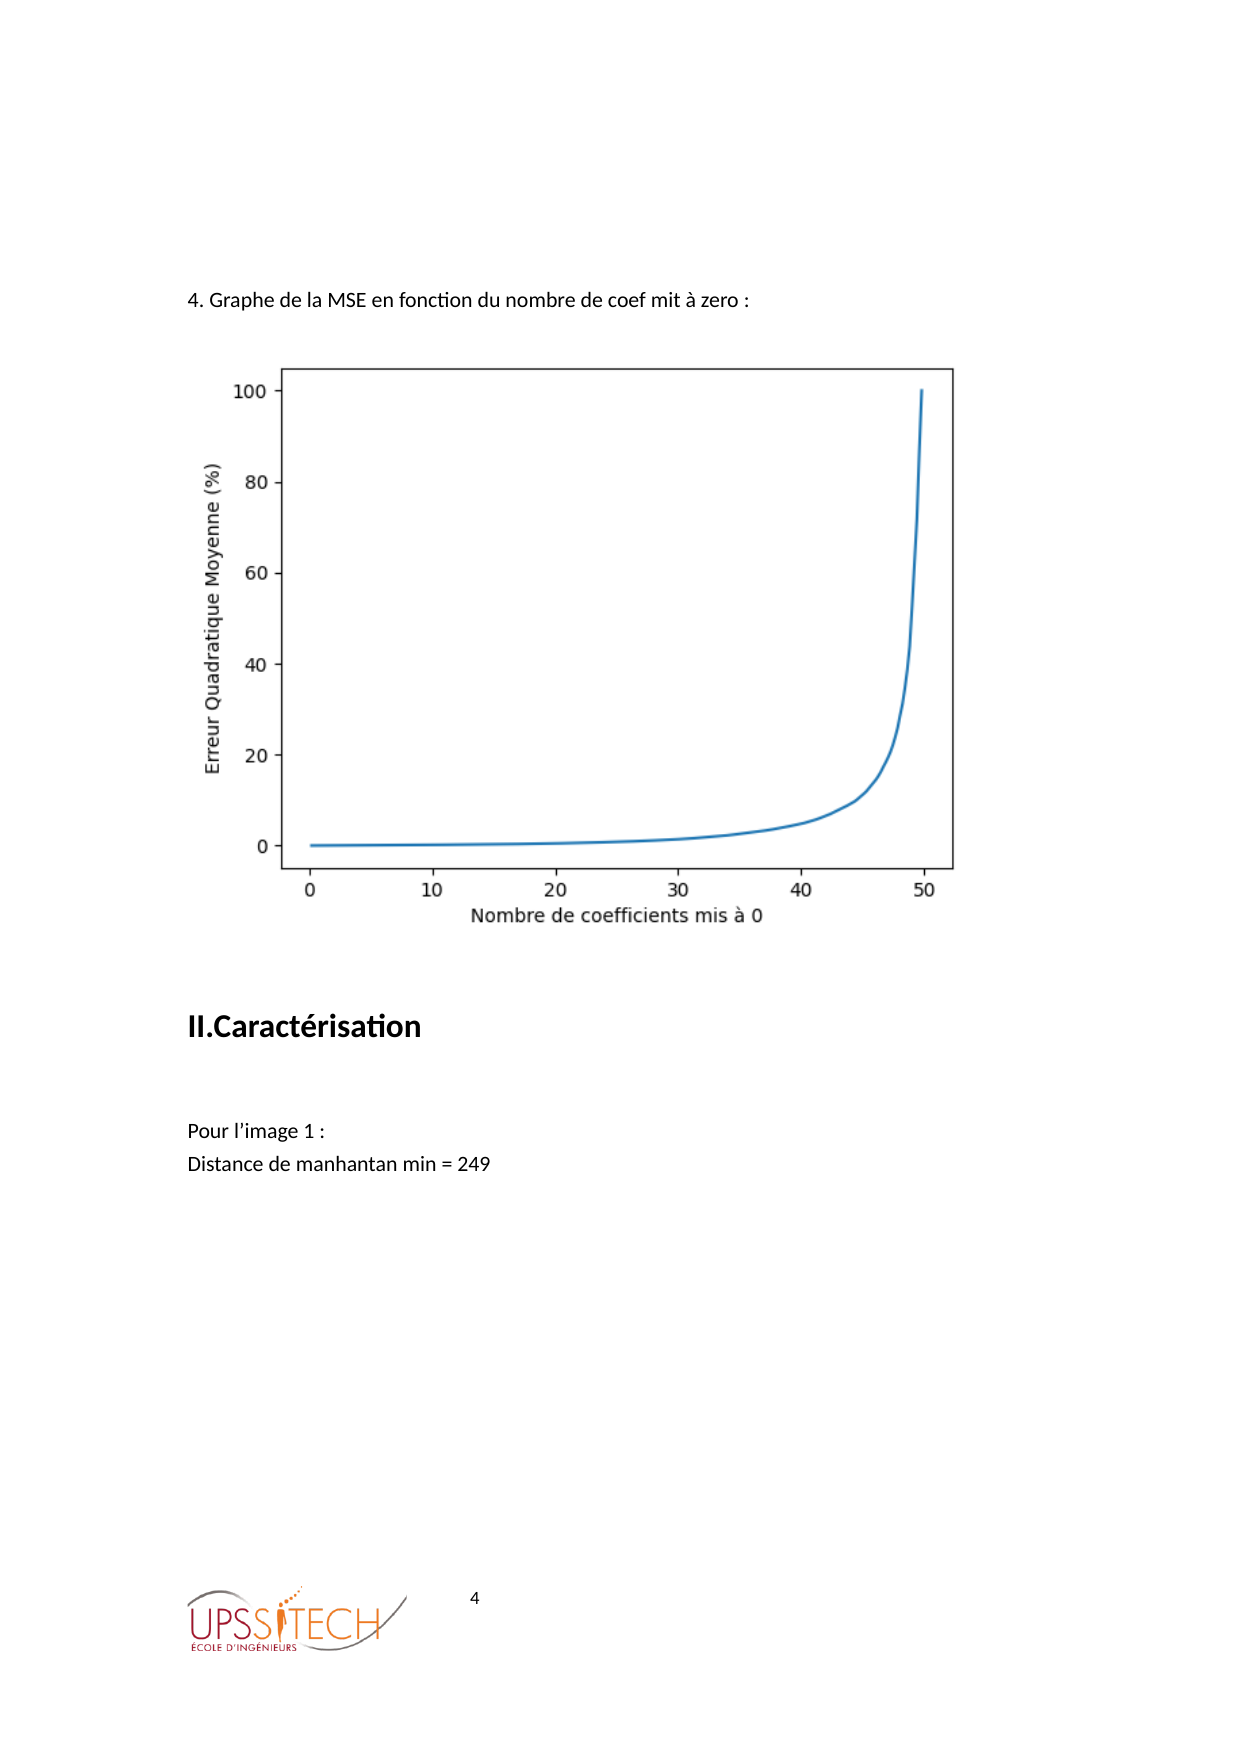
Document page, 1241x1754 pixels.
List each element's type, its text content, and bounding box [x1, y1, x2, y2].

text Pour l’image 1 : [187, 1114, 1053, 1147]
picture [187, 348, 982, 934]
list Graphe de la MSE en fonction du nombre de coef mit à zero : [187, 283, 1053, 316]
picture [187, 1586, 407, 1651]
text Distance de manhantan min = 249 [187, 1147, 1053, 1179]
subtitle II.Caractérisation [187, 993, 1053, 1058]
